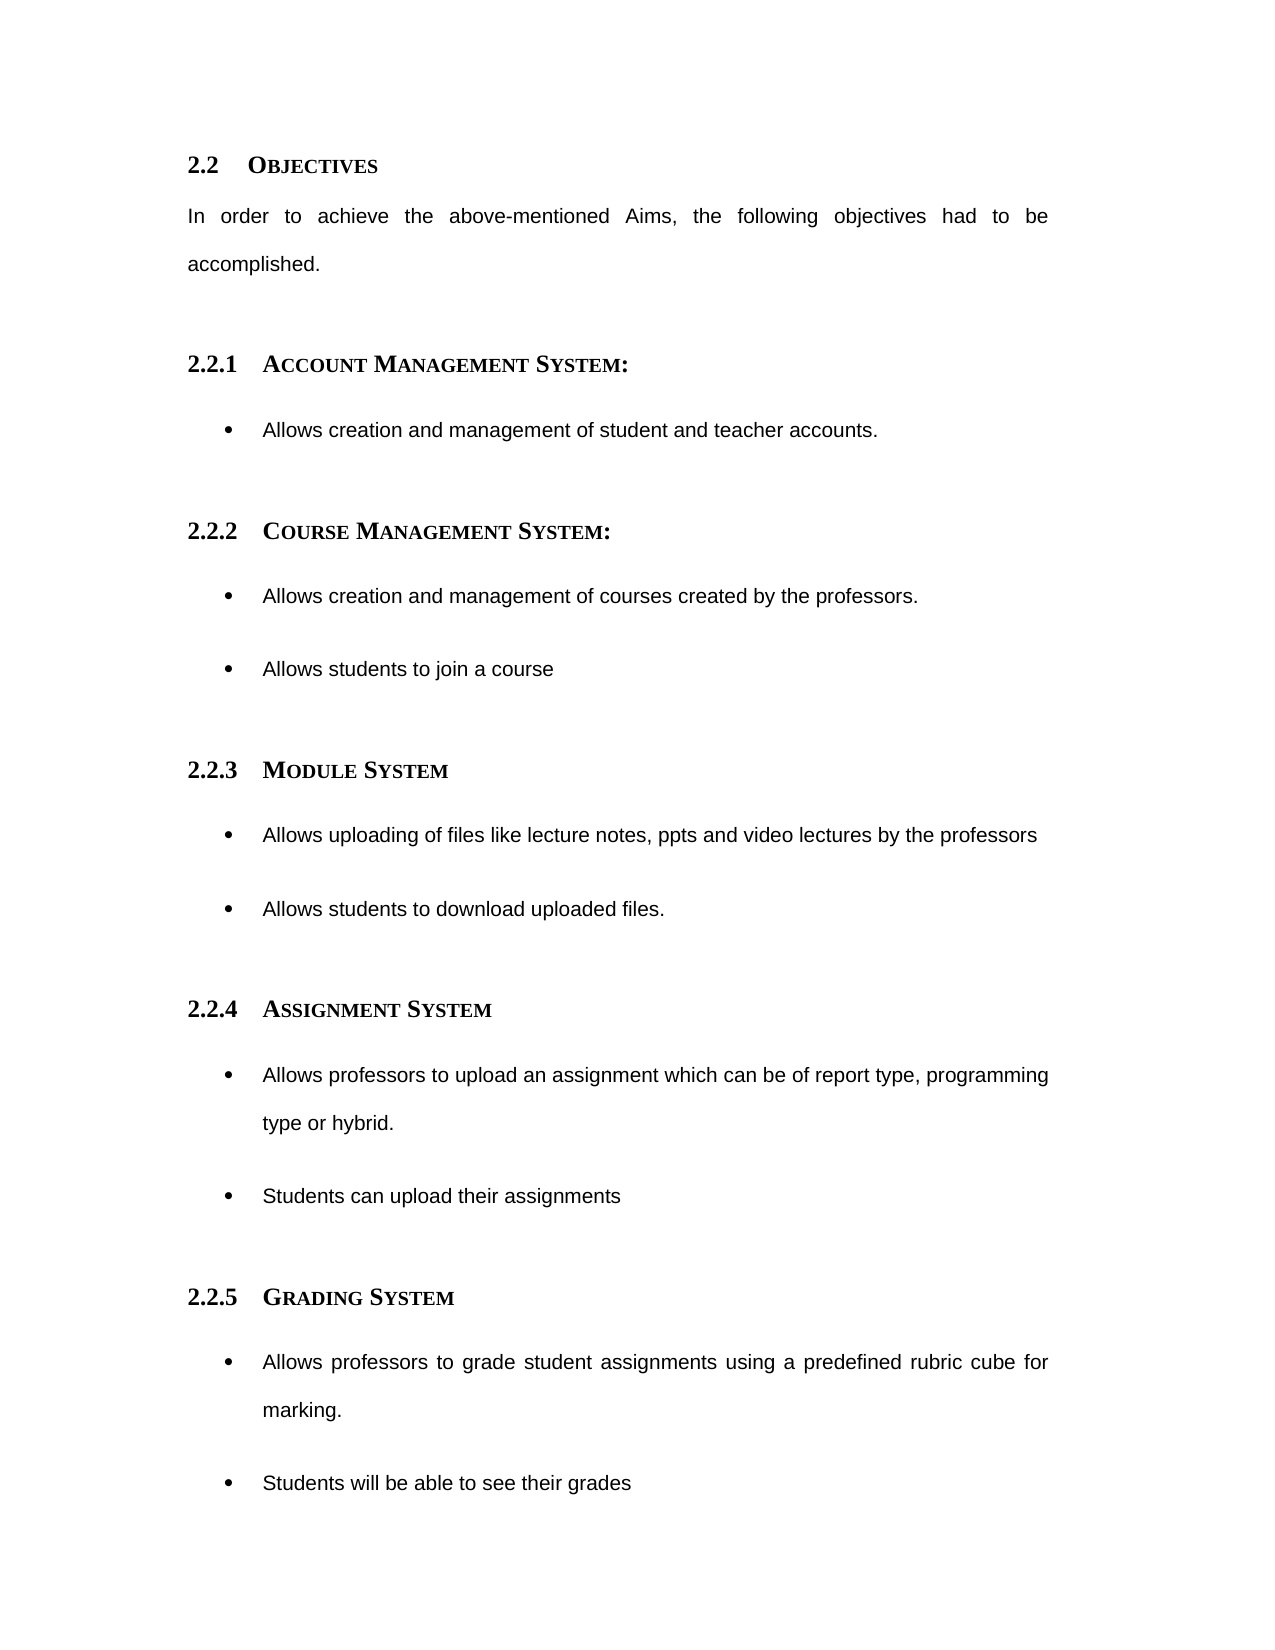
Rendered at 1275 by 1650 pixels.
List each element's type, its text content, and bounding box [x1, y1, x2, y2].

subtitle Objectives [187, 150, 990, 179]
list Allows creation and management of student and teacher accounts. [225, 418, 1050, 442]
list Allows students to join a course [225, 657, 1050, 681]
list Allows students to download uploaded files. [225, 896, 1050, 921]
subtitle Grading System [187, 1282, 1005, 1311]
text In order to achieve the above-mentioned Aims, the following objectives had to be accomplished. [187, 204, 1050, 276]
subtitle Module System [187, 755, 1005, 784]
list Allows professors to grade student assignments using a predefined rubric cube for marking. [225, 1350, 1050, 1422]
list Students can upload their assignments [225, 1184, 1050, 1208]
subtitle Course Management System: [187, 516, 1005, 544]
list Allows creation and management of courses created by the professors. [225, 584, 1050, 608]
subtitle Assignment System [187, 994, 1005, 1023]
subtitle Account Management System: [187, 349, 1005, 378]
list Allows uploading of files like lecture notes, ppts and video lectures by the professors [225, 823, 1050, 847]
list Students will be able to see their grades [225, 1471, 1050, 1495]
list Allows professors to upload an assignment which can be of report type, programming type or hybrid. [225, 1063, 1050, 1135]
